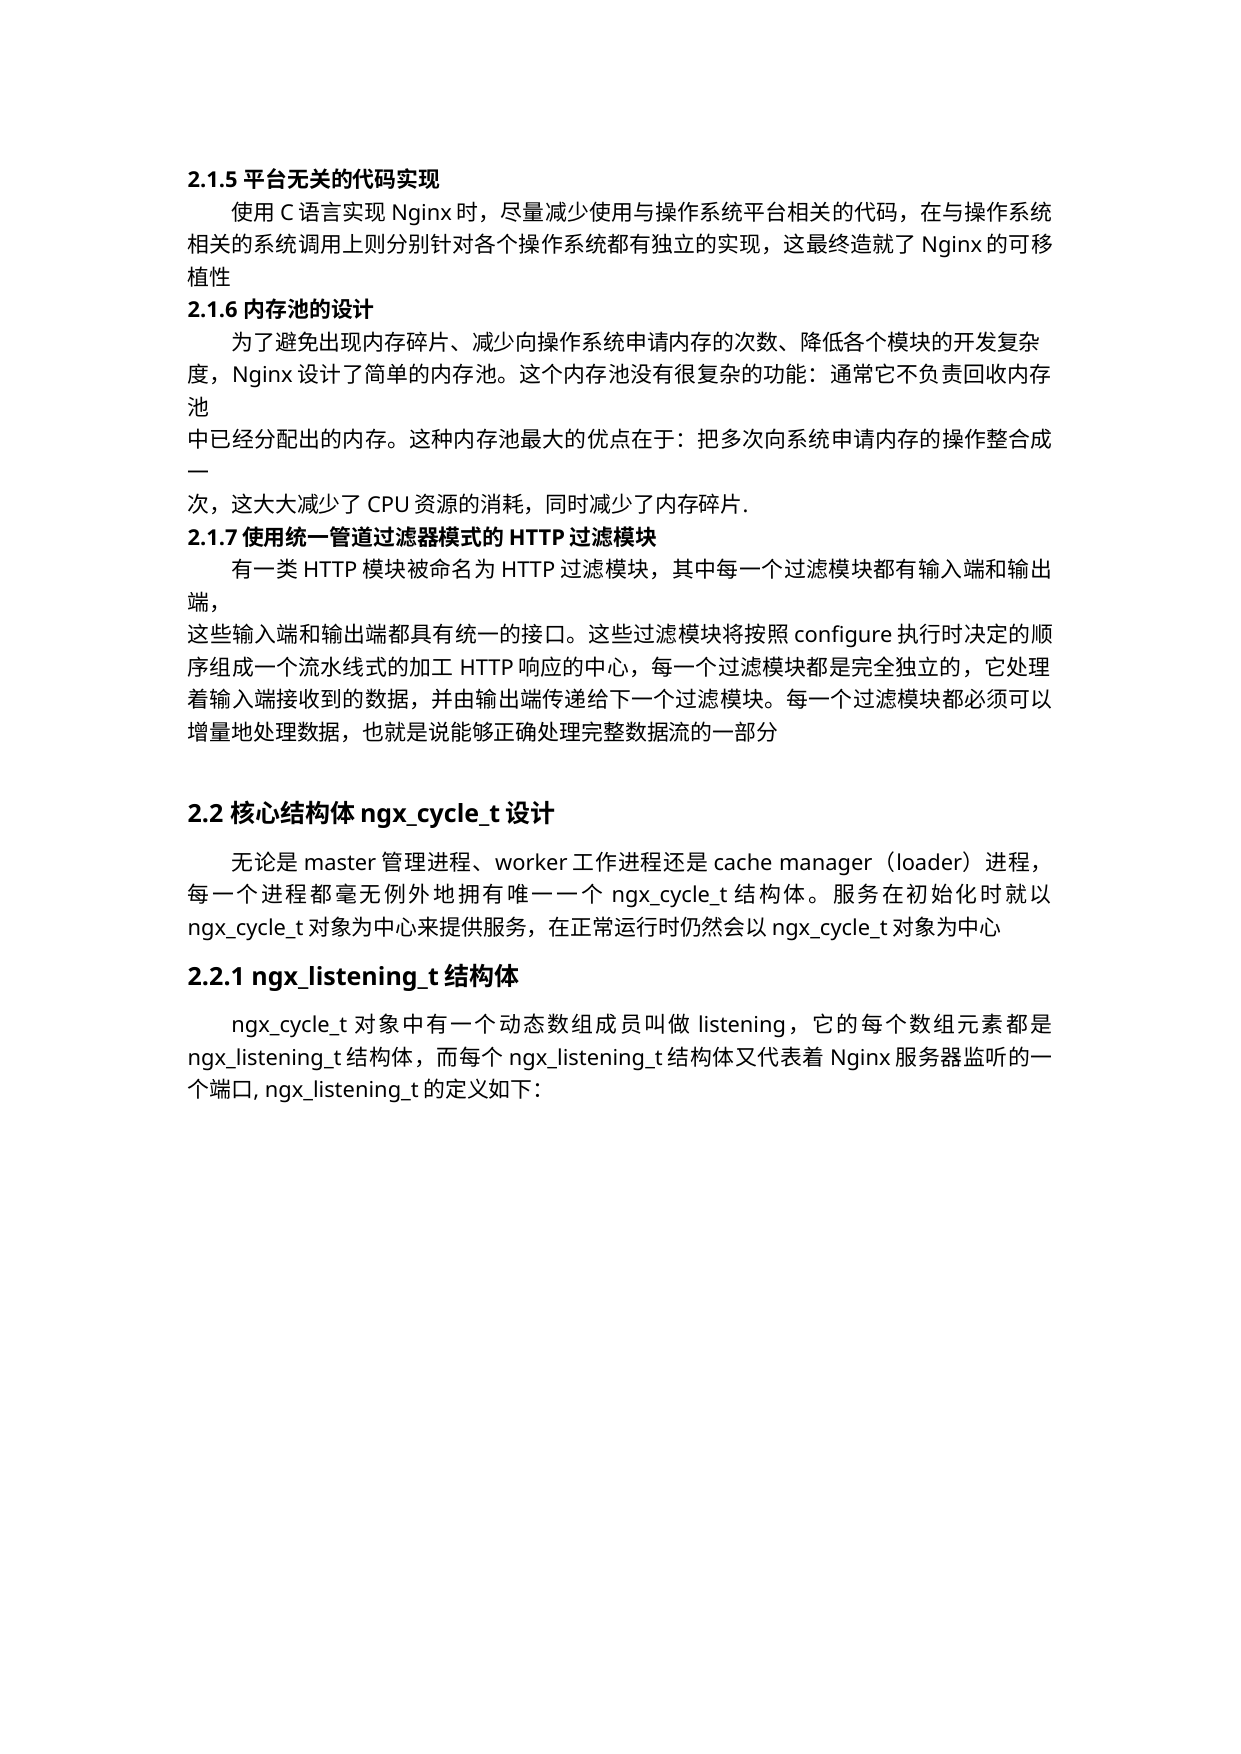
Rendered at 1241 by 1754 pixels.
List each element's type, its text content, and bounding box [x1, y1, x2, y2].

text ngx_cycle_t对象中有一个动态数组成员叫做listening，它的每个数组元素都是ngx_listening_t结构体，而每个ngx_listening_t结构体又代表着Nginx服务器监听的一个端口, ngx_listening_t的定义如下： [187, 1007, 1053, 1104]
text 2.1.5 平台无关的代码实现 [187, 162, 1053, 194]
text 度，Nginx设计了简单的内存池。这个内存池没有很复杂的功能：通常它不负责回收内存池 [187, 357, 1053, 422]
text 中已经分配出的内存。这种内存池最大的优点在于：把多次向系统申请内存的操作整合成一 [187, 422, 1053, 487]
text 为了避免出现内存碎片、减少向操作系统申请内存的次数、降低各个模块的开发复杂 [187, 324, 1053, 357]
text 次，这大大减少了CPU资源的消耗，同时减少了内存碎片. [187, 487, 1053, 519]
text 使用C语言实现Nginx时，尽量减少使用与操作系统平台相关的代码，在与操作系统相关的系统调用上则分别针对各个操作系统都有独立的实现，这最终造就了Nginx的可移植性 [187, 194, 1053, 292]
text 2.2.1 ngx_listening_t结构体 [187, 942, 1053, 1007]
text 2.1.6 内存池的设计 [187, 292, 1053, 324]
text 这些输入端和输出端都具有统一的接口。这些过滤模块将按照configure执行时决定的顺序组成一个流水线式的加工HTTP响应的中心，每一个过滤模块都是完全独立的，它处理着输入端接收到的数据，并由输出端传递给下一个过滤模块。每一个过滤模块都必须可以增量地处理数据，也就是说能够正确处理完整数据流的一部分 [187, 617, 1053, 747]
text 2.1.7使用统一管道过滤器模式的HTTP过滤模块 [187, 519, 1053, 552]
text 无论是master管理进程、worker工作进程还是cache manager（loader）进程，每一个进程都毫无例外地拥有唯一一个ngx_cycle_t结构体。服务在初始化时就以ngx_cycle_t对象为中心来提供服务，在正常运行时仍然会以ngx_cycle_t对象为中心 [187, 844, 1053, 942]
text 有一类HTTP模块被命名为HTTP过滤模块，其中每一个过滤模块都有输入端和输出端， [187, 552, 1053, 617]
text 2.2 核心结构体ngx_cycle_t设计 [187, 779, 1053, 844]
